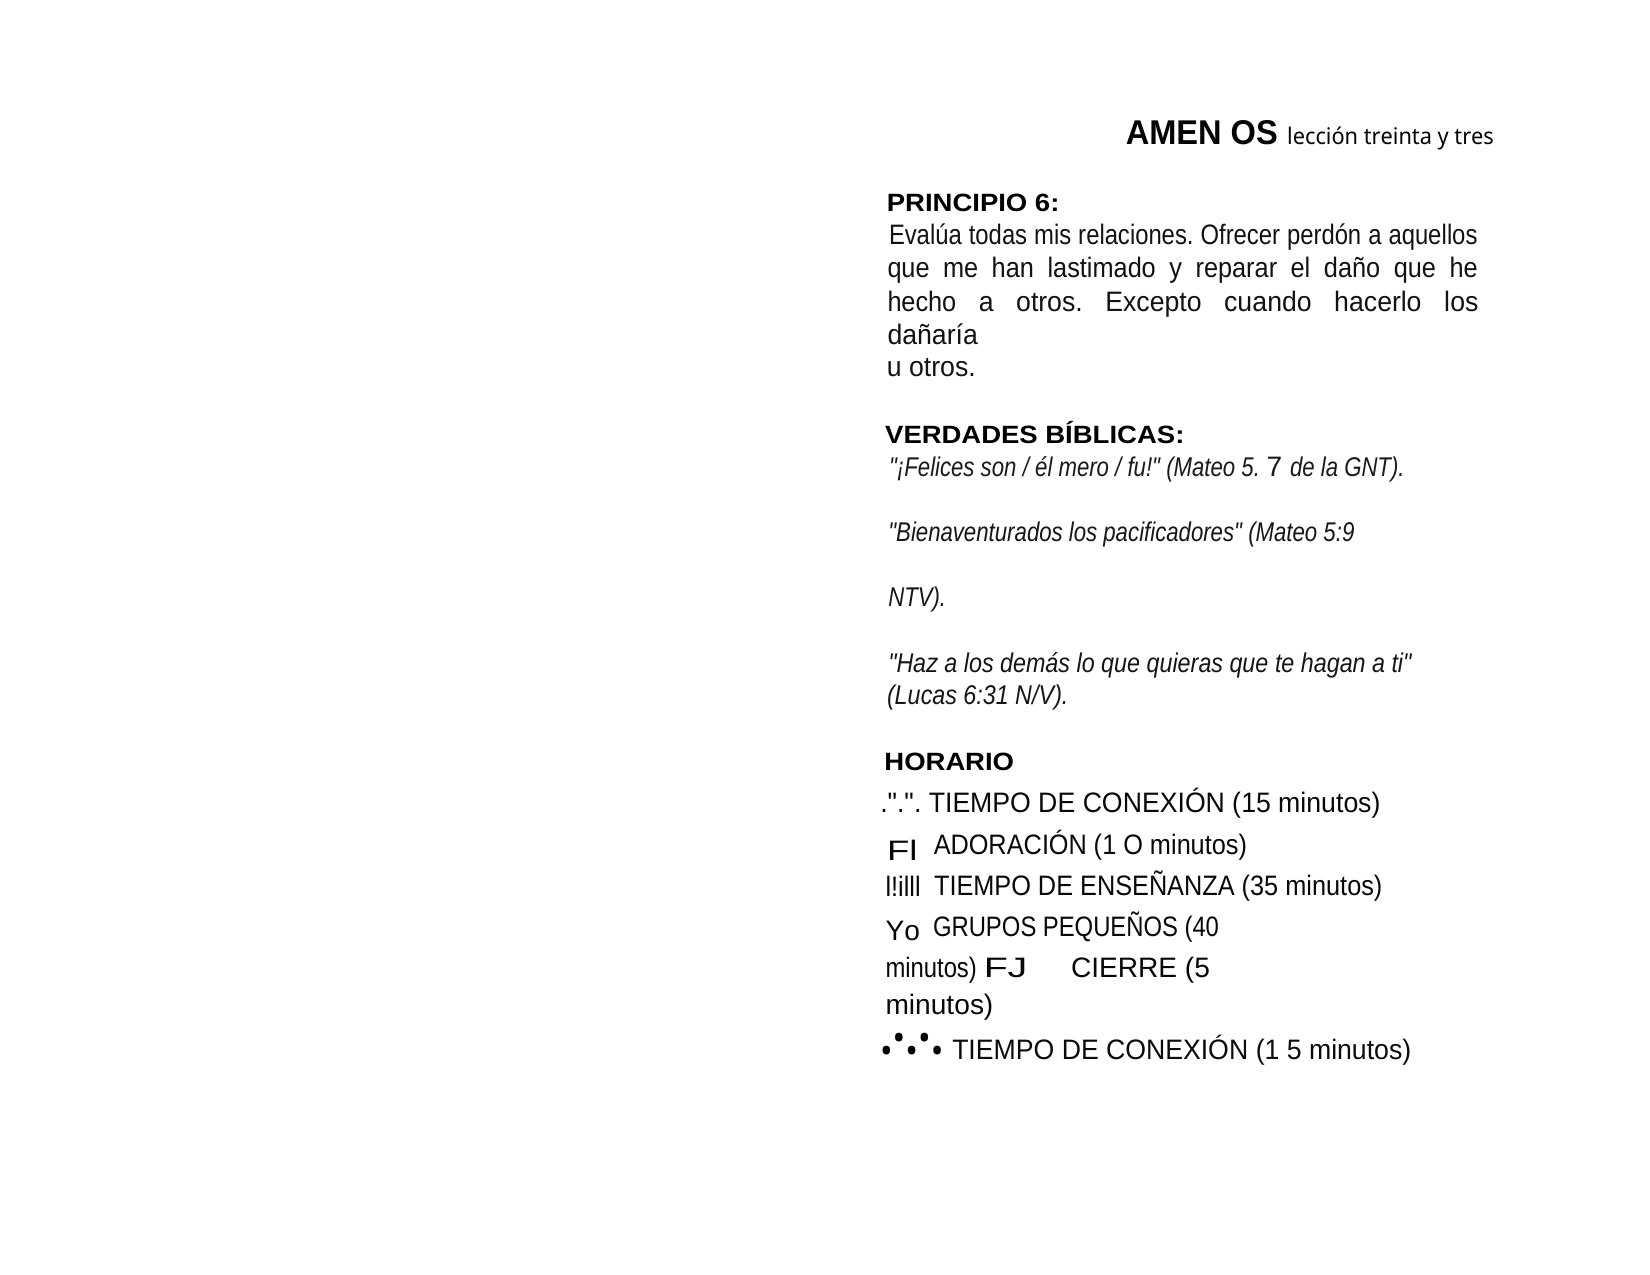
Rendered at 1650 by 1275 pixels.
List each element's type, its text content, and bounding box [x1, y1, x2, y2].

text Evalúa todas mis relaciones. Ofrecer perdón a aquellos que me han lastimado y reparar el daño que he hecho a otros. Excepto cuando hacerlo los dañaría [887, 218, 1478, 350]
text AMEN OS lección treinta y tres [96, 112, 1494, 152]
text ••••• TIEMPO DE CONEXIÓN (1 5 minutos) [880, 1025, 1596, 1068]
text HORARIO [884, 747, 1596, 776]
text VERDADES BÍBLICAS: [885, 420, 1596, 449]
text u otros. [887, 351, 1596, 383]
text PRINCIPIO 6: [887, 187, 1596, 216]
text .".". TIEMPO DE CONEXIÓN (15 minutos) [880, 786, 1596, 819]
text Yo GRUPOS PEQUEÑOS (40 minutos) FJ CIERRE (5 minutos) [885, 910, 1271, 1020]
text "¡Felices son / él mero / fu!" (Mateo 5. 7 de la GNT). "Bienaventurados los pacificadores" (Mateo 5:9 NTV). [888, 450, 1414, 612]
text "Haz a los demás lo que quieras que te hagan a ti" (Lucas 6:31 N/V). [887, 647, 1414, 711]
text l!illl TIEMPO DE ENSEÑANZA (35 minutos) [885, 869, 1596, 903]
text Fl ADORACIÓN (1 O minutos) [887, 828, 1596, 866]
